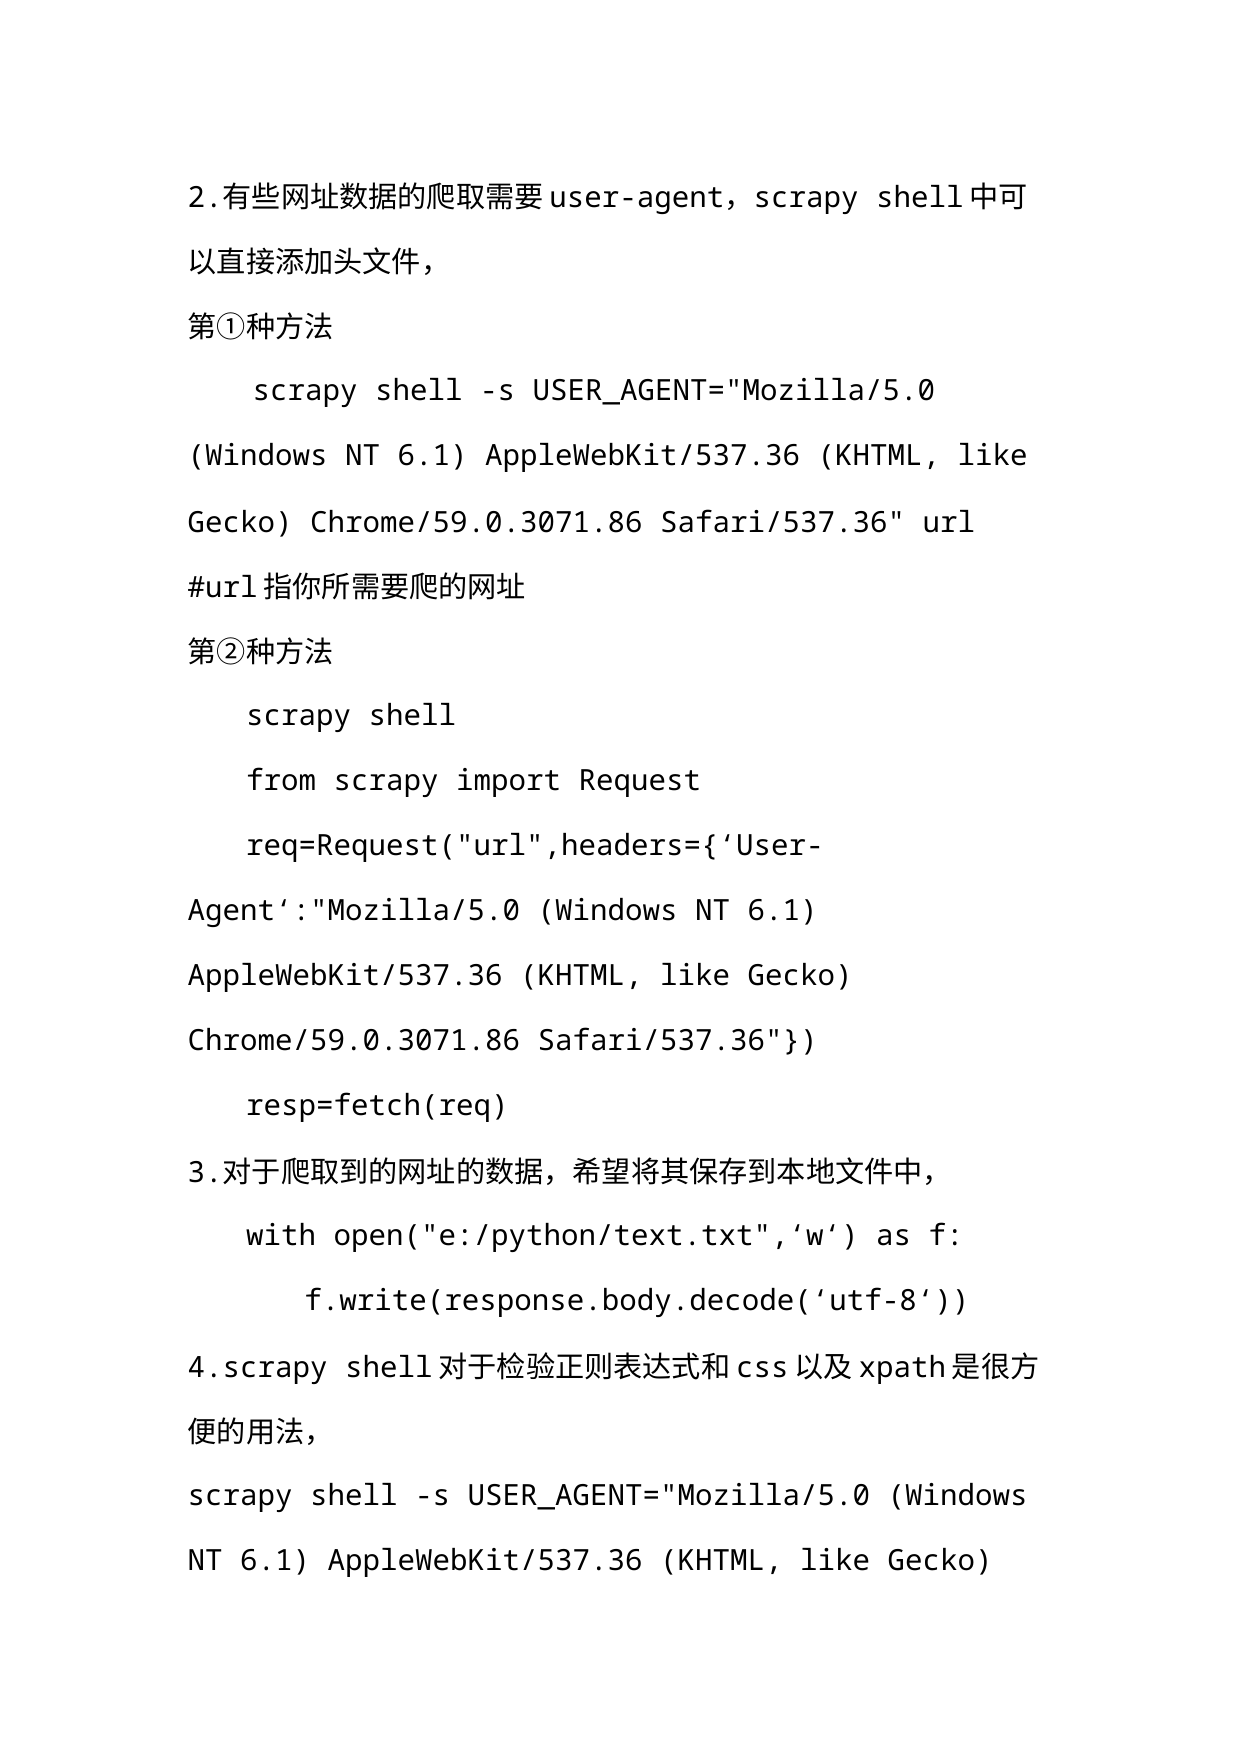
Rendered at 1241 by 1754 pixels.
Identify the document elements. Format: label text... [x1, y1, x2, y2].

text 第①种方法 [187, 292, 1053, 357]
text 4.scrapy shell对于检验正则表达式和css以及xpath是很方便的用法， [187, 1332, 1053, 1462]
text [187, 1462, 1053, 1592]
text req=Request("url",headers={‘User-Agent‘:"Mozilla/5.0 (Windows NT 6.1) AppleWebKit/537.36 (KHTML, like Gecko) Chrome/59.0.3071.86 Safari/537.36"}) [187, 812, 1053, 1072]
text scrapy shell -s USER_AGENT="Mozilla/5.0 (Windows NT 6.1) AppleWebKit/537.36 (KHTML, like Gecko) Chrome/59.0.3071.86 Safari/537.36" url #url指你所需要爬的网址 [187, 357, 1053, 617]
text f.write(response.body.decode(‘utf-8‘)) [187, 1267, 1053, 1332]
text 2.有些网址数据的爬取需要user-agent，scrapy shell中可以直接添加头文件， [187, 162, 1053, 292]
text resp=fetch(req) [187, 1072, 1053, 1137]
text with open("e:/python/text.txt",‘w‘) as f: [187, 1202, 1053, 1267]
text 第②种方法 [187, 617, 1053, 682]
text scrapy shell [187, 682, 1053, 747]
text 3.对于爬取到的网址的数据，希望将其保存到本地文件中， [187, 1137, 1053, 1202]
text from scrapy import Request [187, 747, 1053, 812]
